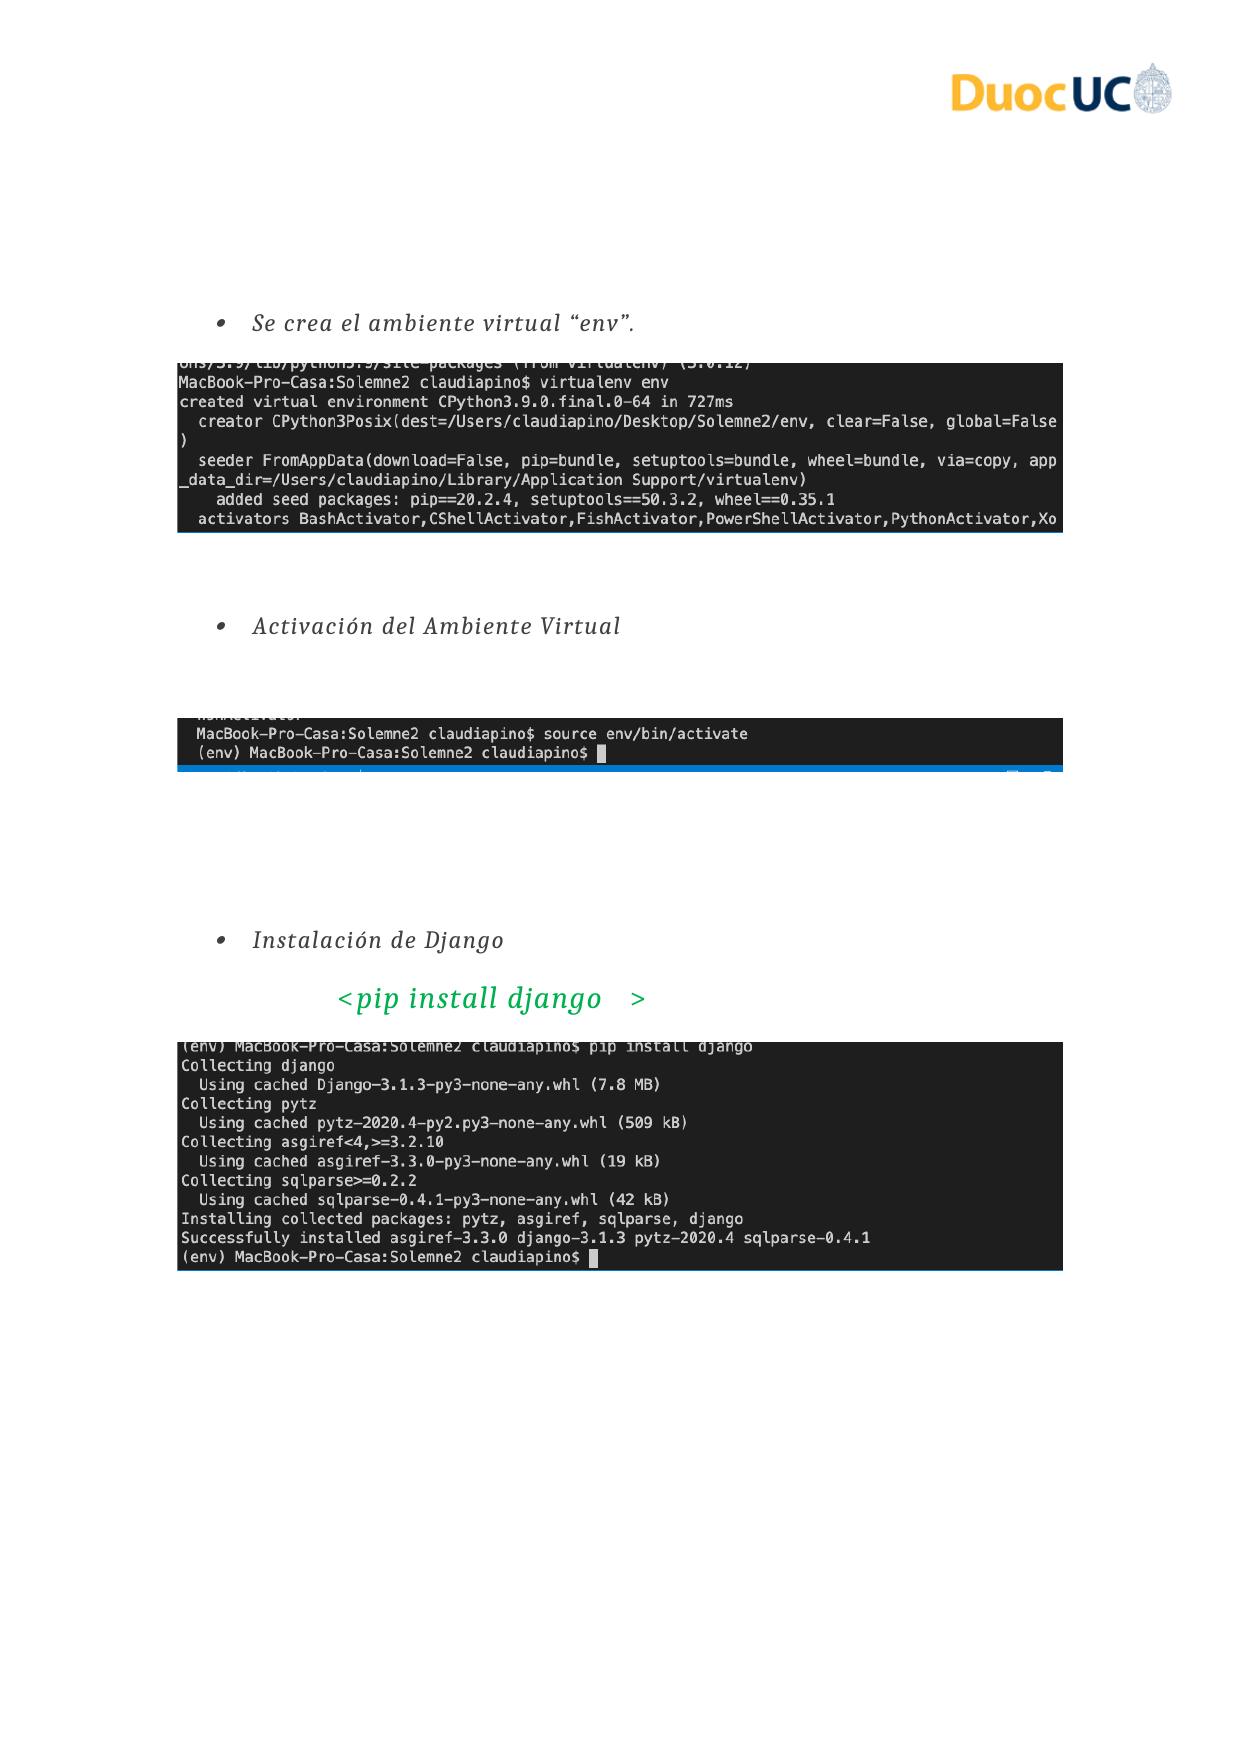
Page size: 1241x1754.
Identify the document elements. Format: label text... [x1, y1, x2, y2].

picture [177, 718, 1063, 772]
subtitle Instalación de Django [215, 926, 1063, 955]
subtitle <pip install django > [177, 980, 1063, 1016]
picture [177, 1042, 1063, 1271]
subtitle Se crea el ambiente virtual “env”. [215, 309, 1063, 338]
subtitle Activación del Ambiente Virtual [215, 612, 1063, 641]
picture [177, 363, 1063, 533]
picture [941, 58, 1180, 118]
